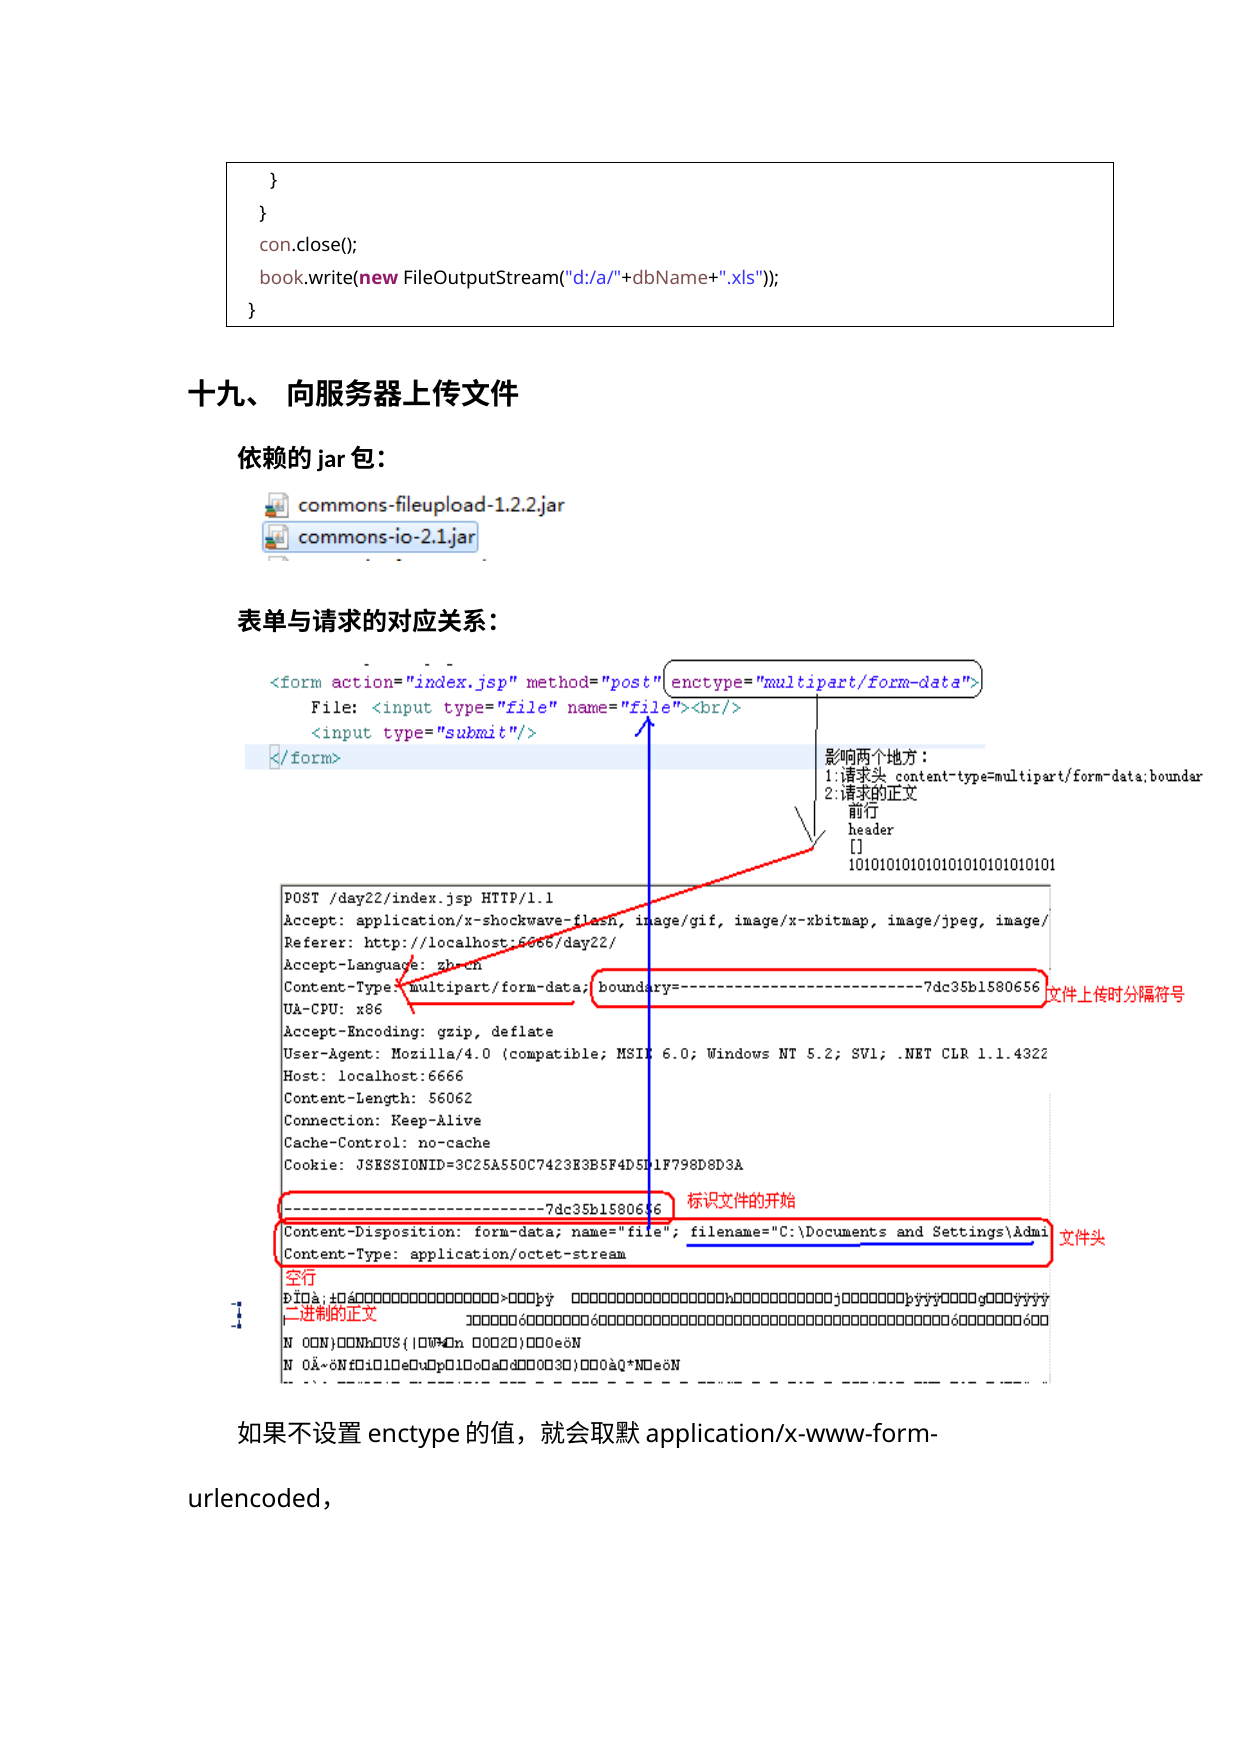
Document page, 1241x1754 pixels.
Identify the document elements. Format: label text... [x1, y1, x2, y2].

picture [231, 489, 623, 561]
text 表单与请求的对应关系： [187, 587, 1053, 652]
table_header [227, 163, 1113, 326]
picture [231, 651, 1203, 1394]
text 依赖的jar包： [187, 424, 1053, 489]
text 如果不设置enctype的值，就会取默application/x-www-form-urlencoded， [187, 1399, 1053, 1529]
list 向服务器上传文件 [187, 359, 1053, 424]
